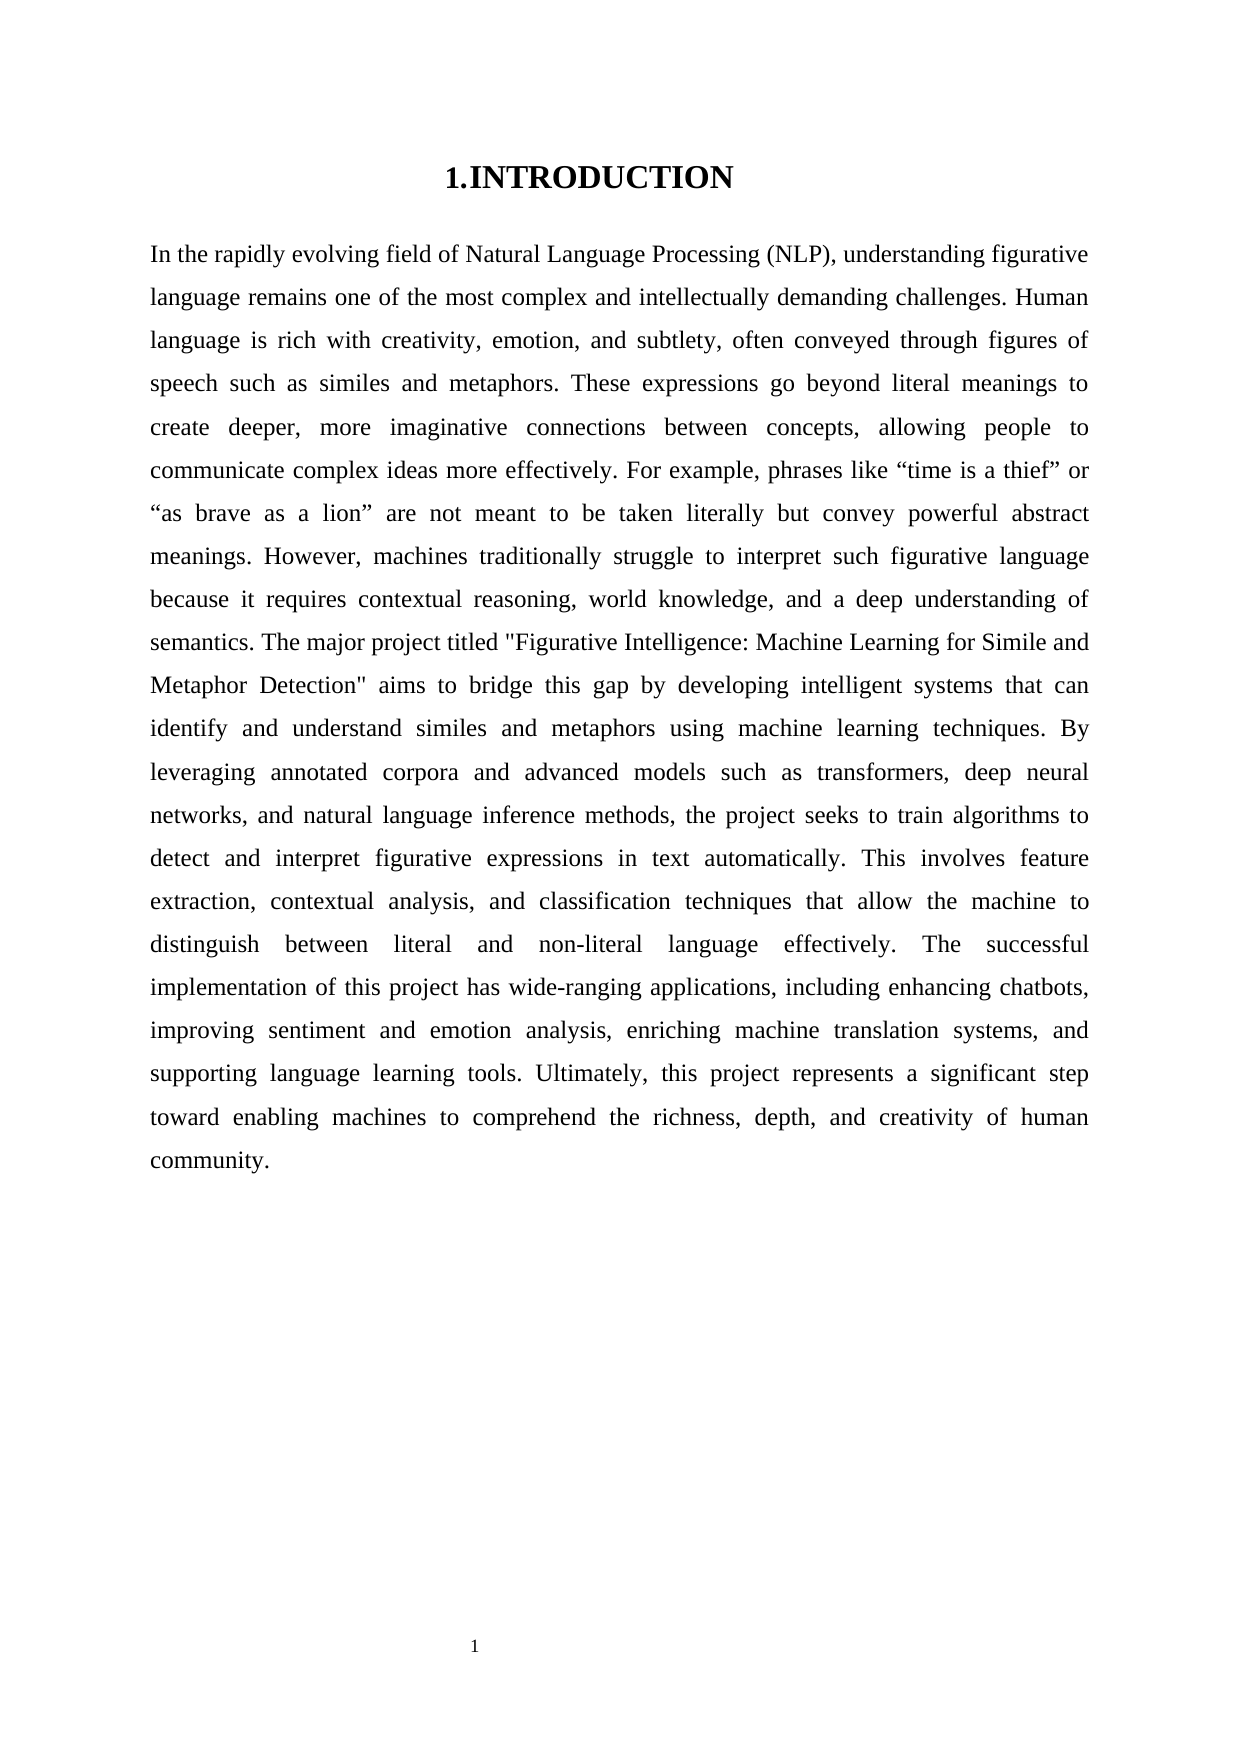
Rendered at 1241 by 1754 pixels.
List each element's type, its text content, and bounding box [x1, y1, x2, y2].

text In the rapidly evolving field of Natural Language Processing (NLP), understanding figurative language remains one of the most complex and intellectually demanding challenges. Human language is rich with creativity, emotion, and subtlety, often conveyed through figures of speech such as similes and metaphors. These expressions go beyond literal meanings to create deeper, more imaginative connections between concepts, allowing people to communicate complex ideas more effectively. For example, phrases like “time is a thief” or “as brave as a lion” are not meant to be taken literally but convey powerful abstract meanings. However, machines traditionally struggle to interpret such figurative language because it requires contextual reasoning, world knowledge, and a deep understanding of semantics. The major project titled "Figurative Intelligence: Machine Learning for Simile and Metaphor Detection" aims to bridge this gap by developing intelligent systems that can identify and understand similes and metaphors using machine learning techniques. By leveraging annotated corpora and advanced models such as transformers, deep neural networks, and natural language inference methods, the project seeks to train algorithms to detect and interpret figurative expressions in text automatically. This involves feature extraction, contextual analysis, and classification techniques that allow the machine to distinguish between literal and non-literal language effectively. The successful implementation of this project has wide-ranging applications, including enhancing chatbots, improving sentiment and emotion analysis, enriching machine translation systems, and supporting language learning tools. Ultimately, this project represents a significant step toward enabling machines to comprehend the richness, depth, and creativity of human community. [150, 239, 1090, 1173]
subtitle INTRODUCTION [150, 158, 1028, 196]
